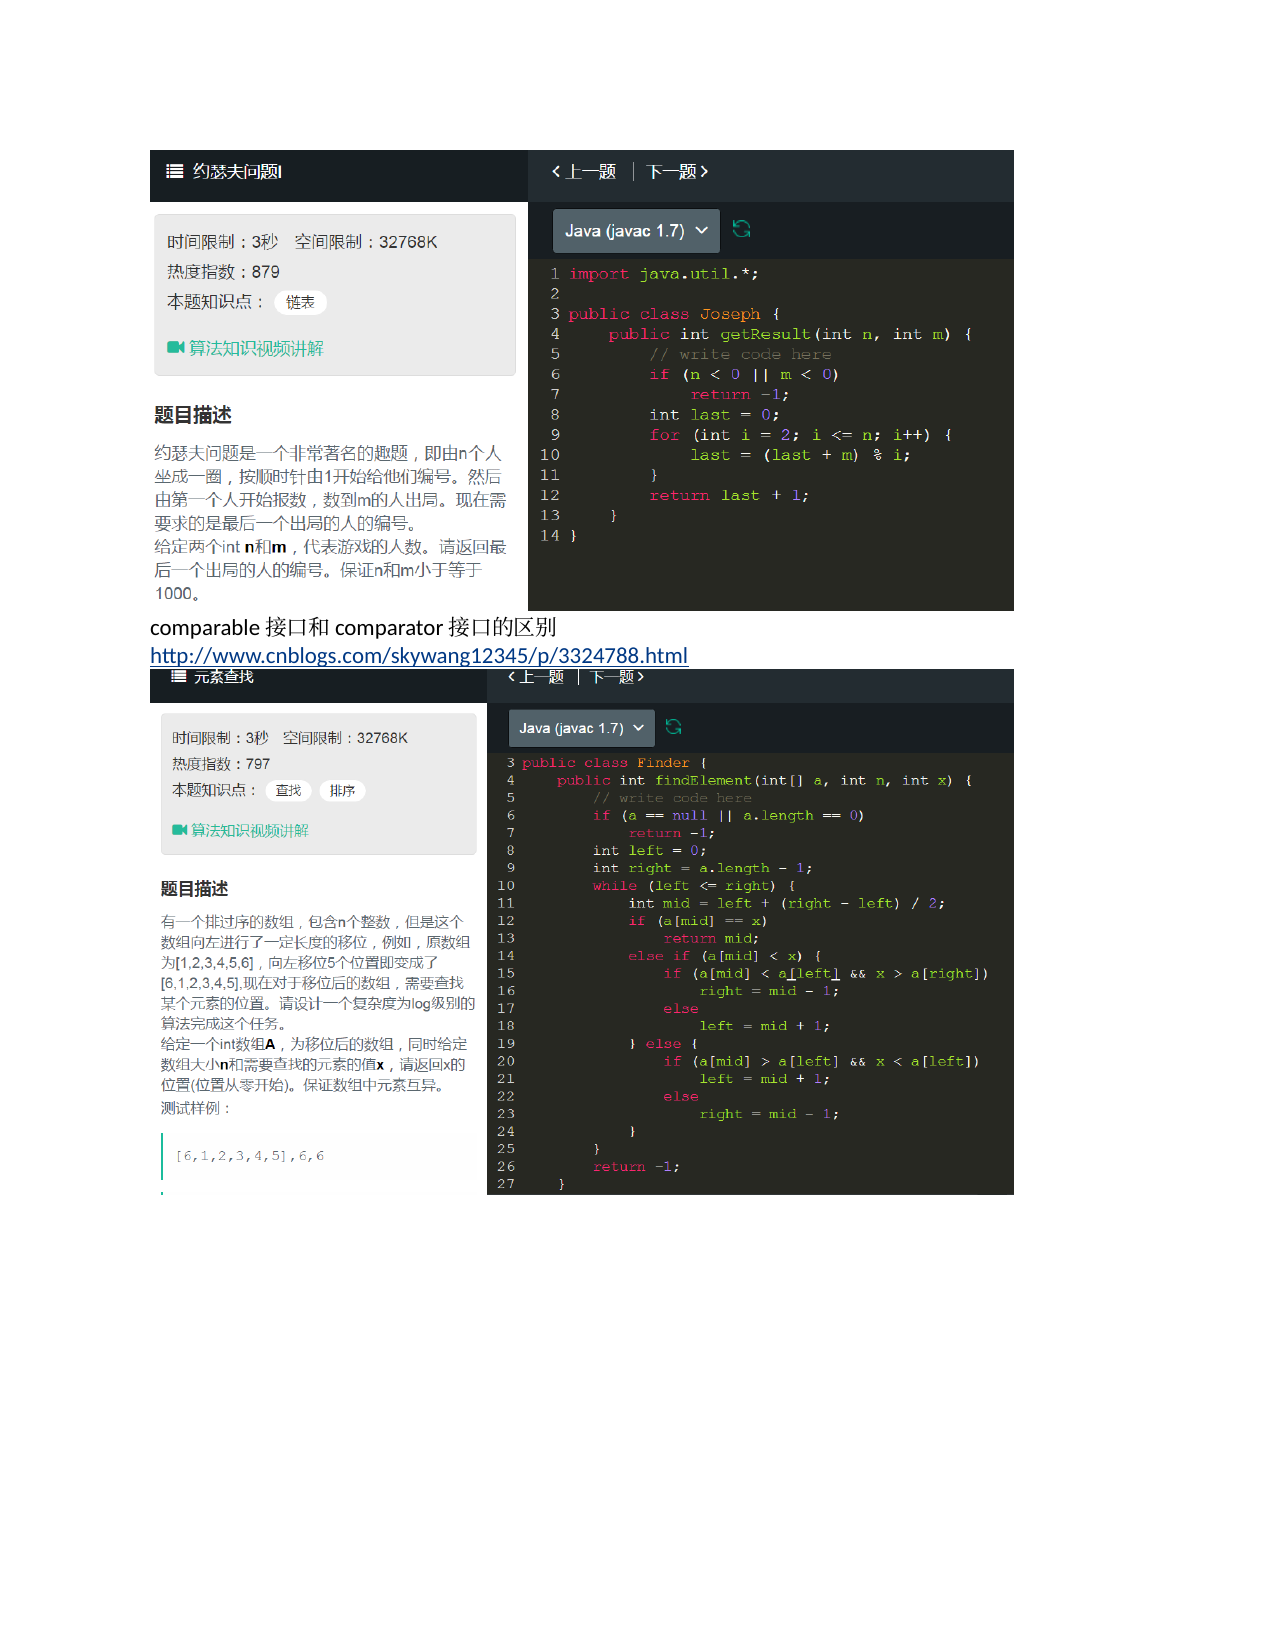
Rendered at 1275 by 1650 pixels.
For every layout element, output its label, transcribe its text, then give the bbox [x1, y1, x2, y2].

text http://www.cnblogs.com/skywang12345/p/3324788.html [150, 642, 1125, 670]
text comparable接口和comparator接口的区别 [150, 610, 1125, 642]
picture [150, 669, 1014, 1195]
picture [150, 150, 1014, 611]
